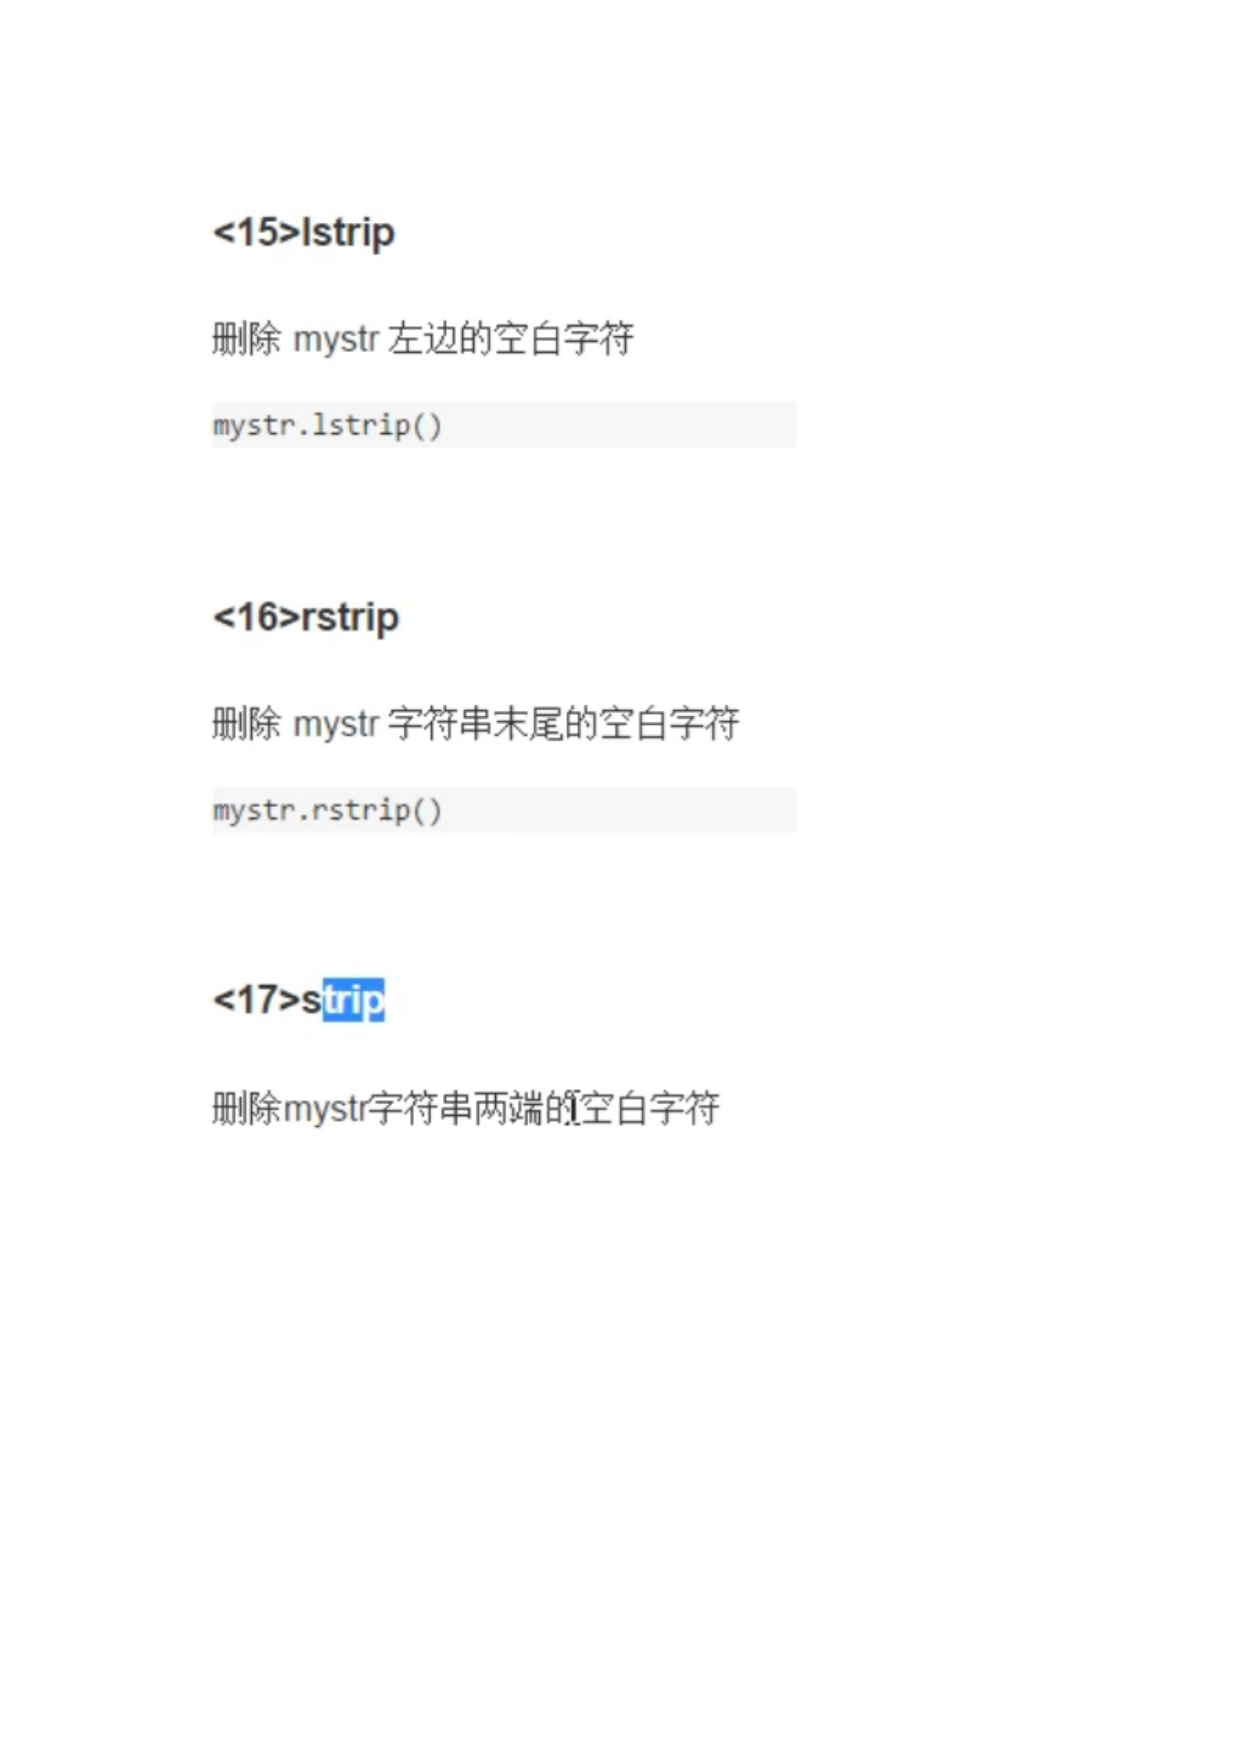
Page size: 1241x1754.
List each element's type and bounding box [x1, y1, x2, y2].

picture [187, 162, 797, 1151]
